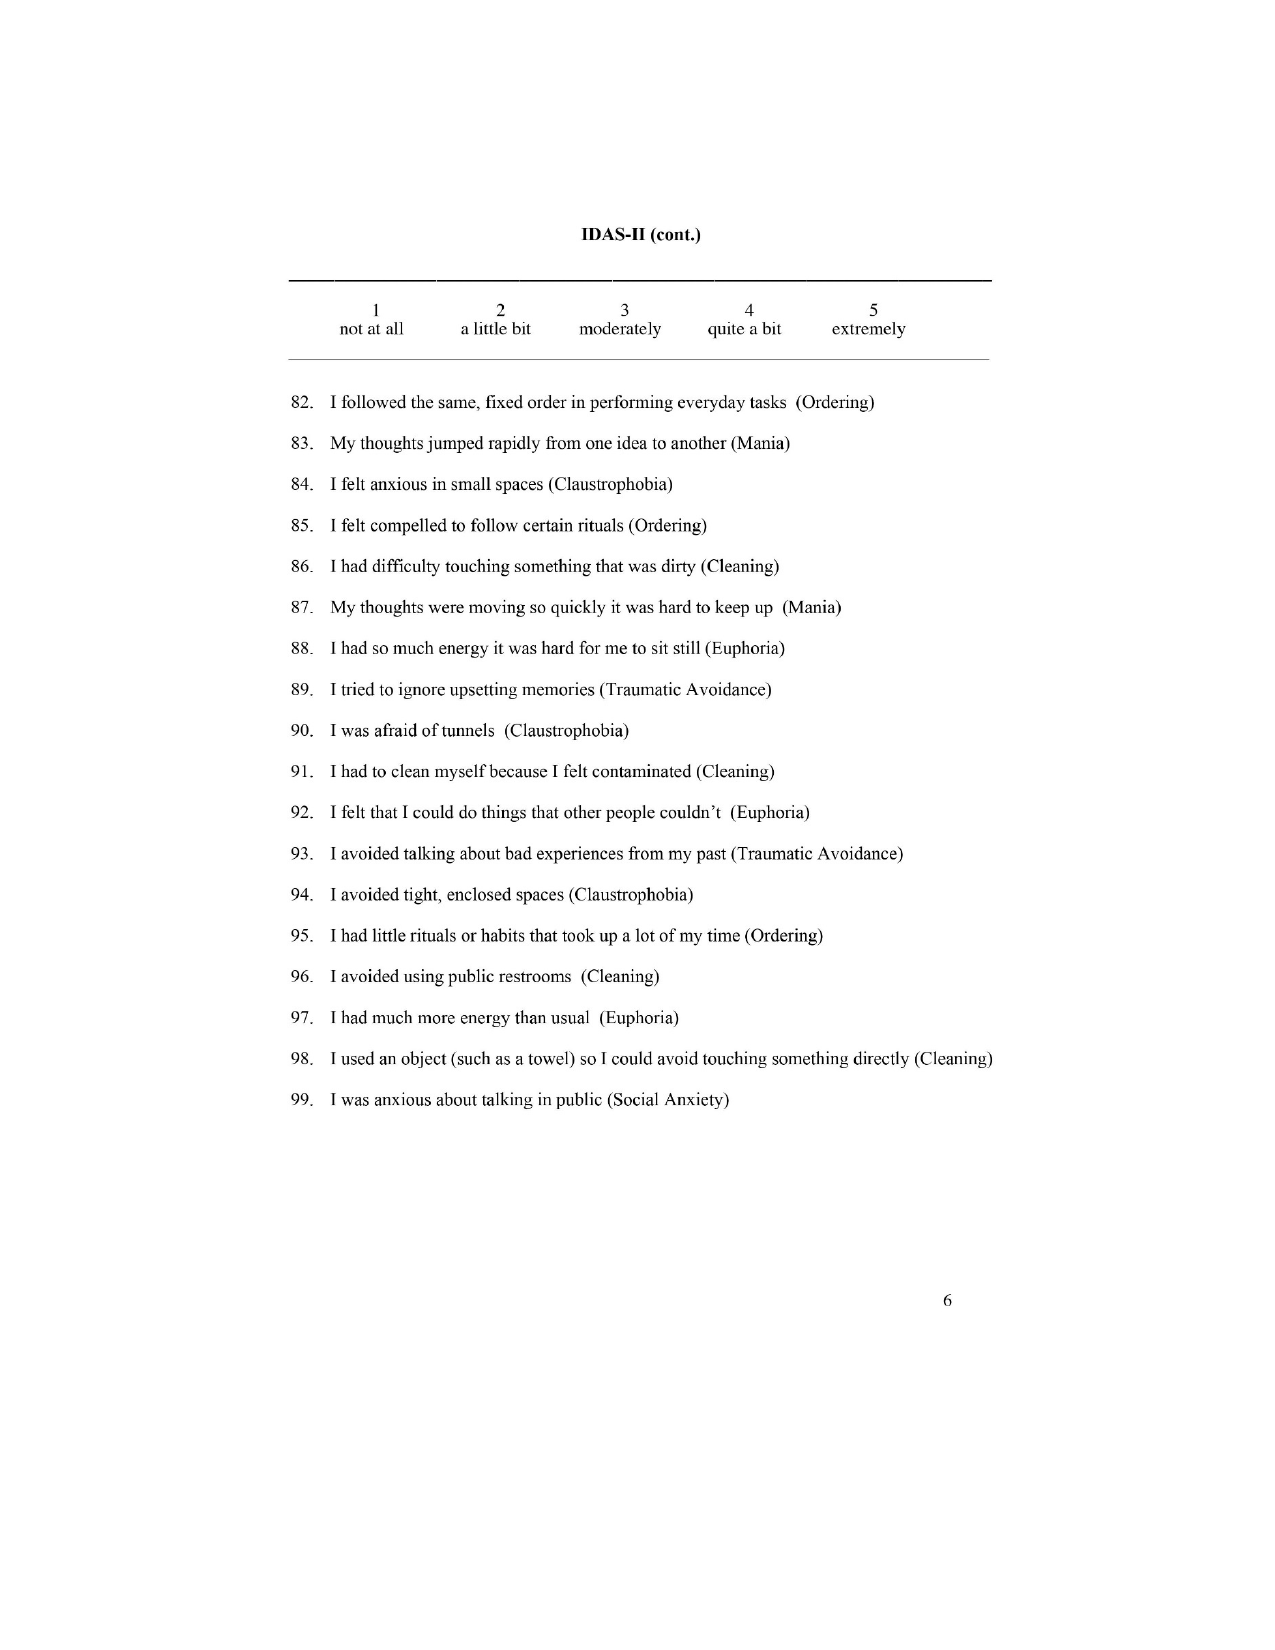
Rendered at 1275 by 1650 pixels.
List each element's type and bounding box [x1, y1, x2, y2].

picture [150, 150, 1089, 1366]
